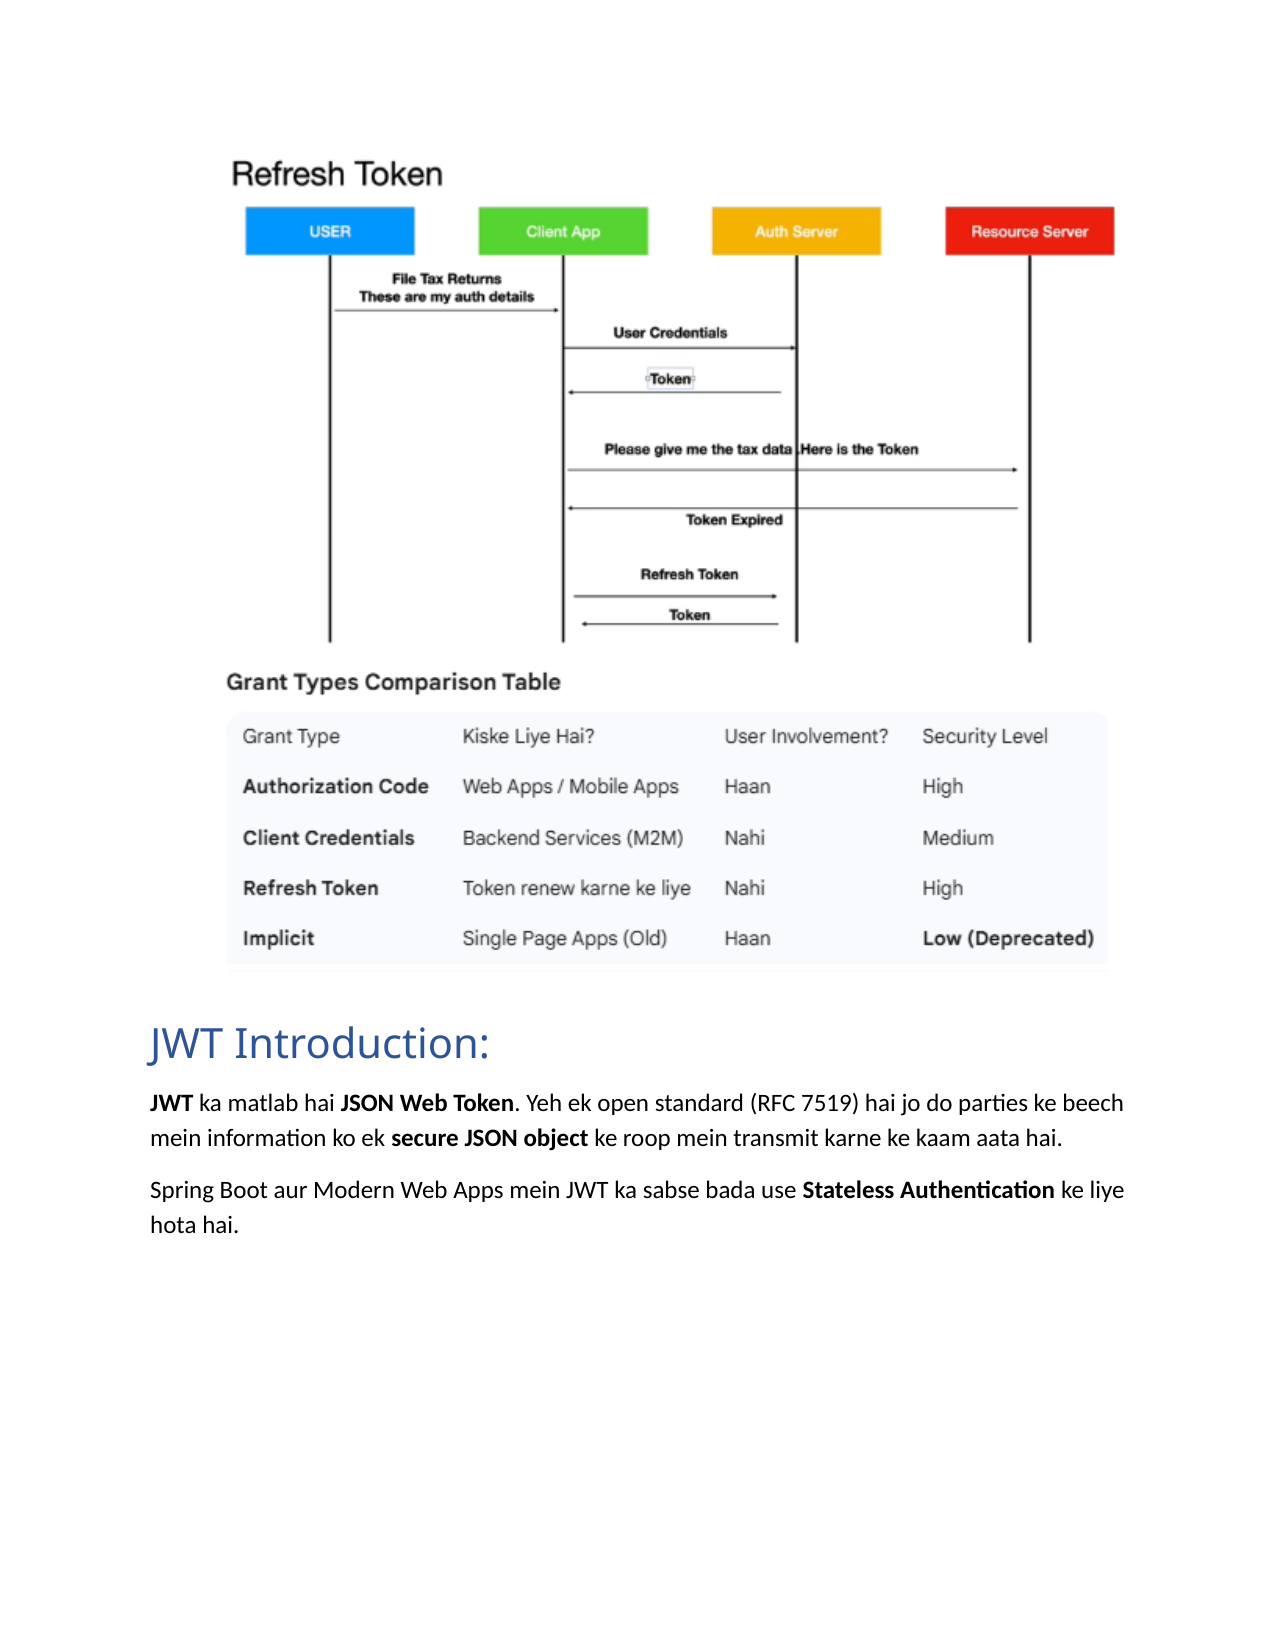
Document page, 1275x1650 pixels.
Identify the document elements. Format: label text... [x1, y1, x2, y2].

subtitle JWT Introduction: [150, 1014, 1125, 1070]
picture [225, 150, 1121, 661]
picture [225, 665, 1108, 972]
text JWT ka matlab hai JSON Web Token. Yeh ek open standard (RFC 7519) hai jo do parties ke beech mein information ko ek secure JSON object ke roop mein transmit karne ke kaam aata hai. [150, 1087, 1125, 1153]
text Spring Boot aur Modern Web Apps mein JWT ka sabse bada use Stateless Authentication ke liye hota hai. [150, 1174, 1125, 1239]
